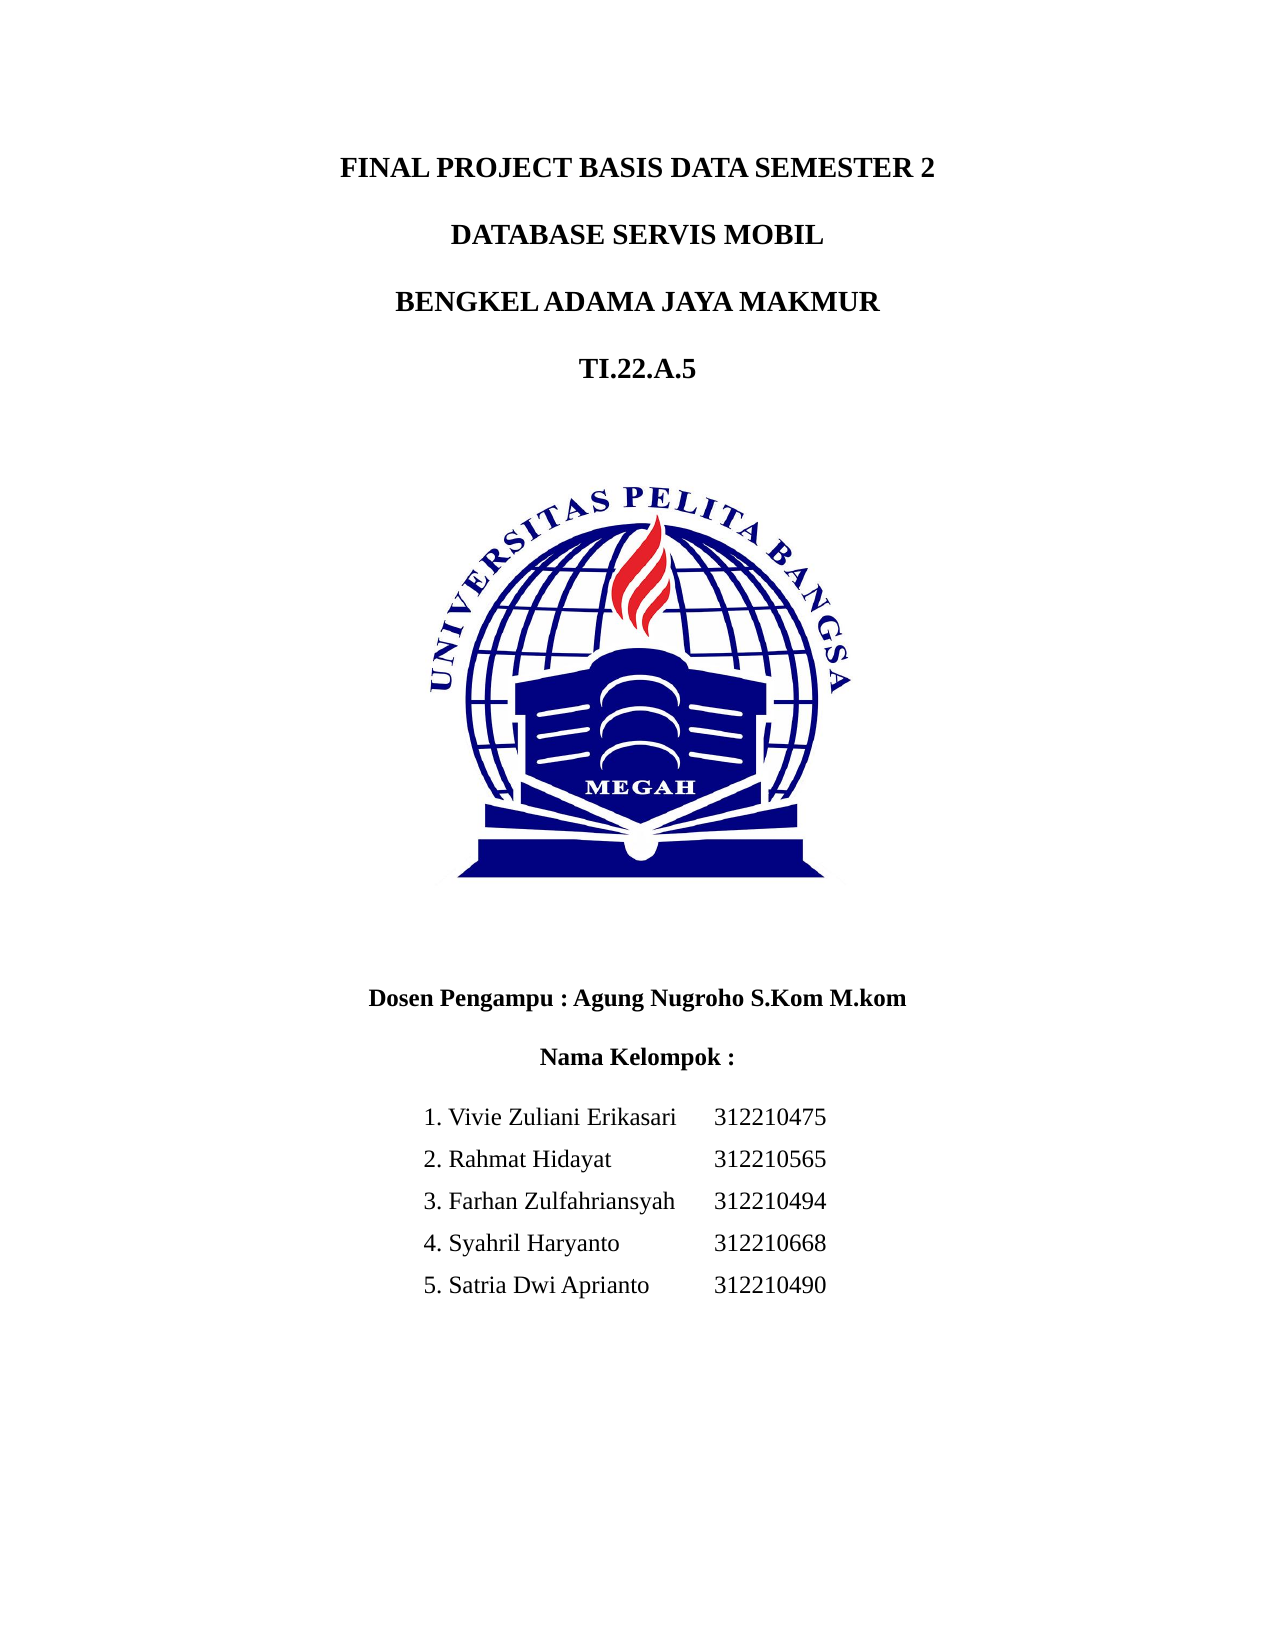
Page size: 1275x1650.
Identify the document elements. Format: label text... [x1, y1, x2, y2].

table_header 312210475 [703, 1102, 984, 1144]
text FINAL PROJECT BASIS DATA SEMESTER 2 [150, 150, 1125, 183]
table_cell 5. Satria Dwi Aprianto [412, 1270, 703, 1312]
table_cell 3. Farhan Zulfahriansyah [412, 1186, 703, 1228]
text DATABASE SERVIS MOBIL [150, 217, 1125, 251]
text Nama Kelompok : [150, 1042, 1125, 1071]
text BENGKEL ADAMA JAYA MAKMUR [150, 284, 1125, 317]
table_cell 312210668 [703, 1228, 984, 1270]
text TI.22.A.5 [150, 351, 1125, 384]
table_cell 2. Rahmat Hidayat [412, 1144, 703, 1186]
text Dosen Pengampu : Agung Nugroho S.Kom M.kom [150, 983, 1125, 1011]
picture [408, 477, 867, 893]
table_cell 312210494 [703, 1186, 984, 1228]
table_cell 312210565 [703, 1144, 984, 1186]
table_cell 4. Syahril Haryanto [412, 1228, 703, 1270]
table_header 1. Vivie Zuliani Erikasari [412, 1102, 703, 1144]
table_cell 312210490 [703, 1270, 984, 1312]
